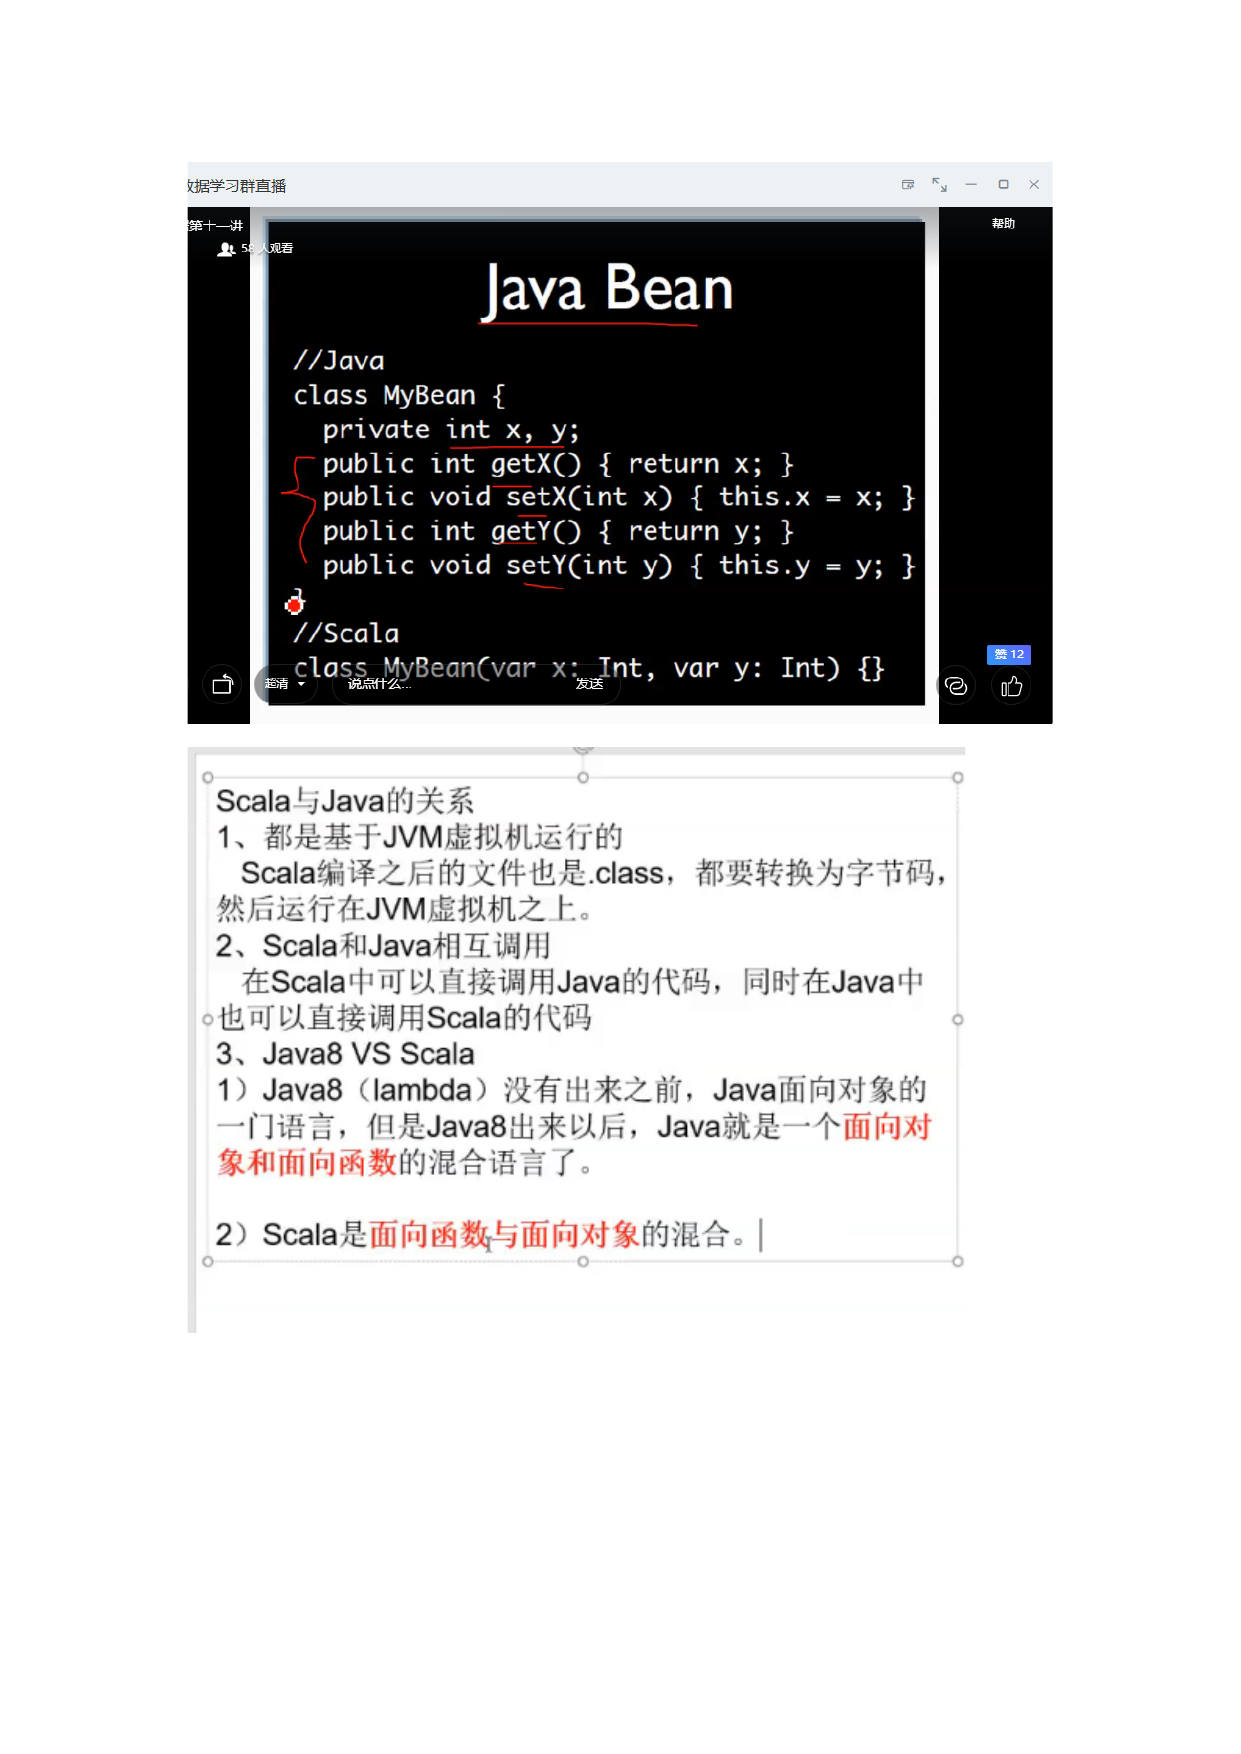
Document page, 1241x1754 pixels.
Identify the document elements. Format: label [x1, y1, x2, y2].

picture [187, 162, 1053, 724]
picture [187, 747, 966, 1333]
